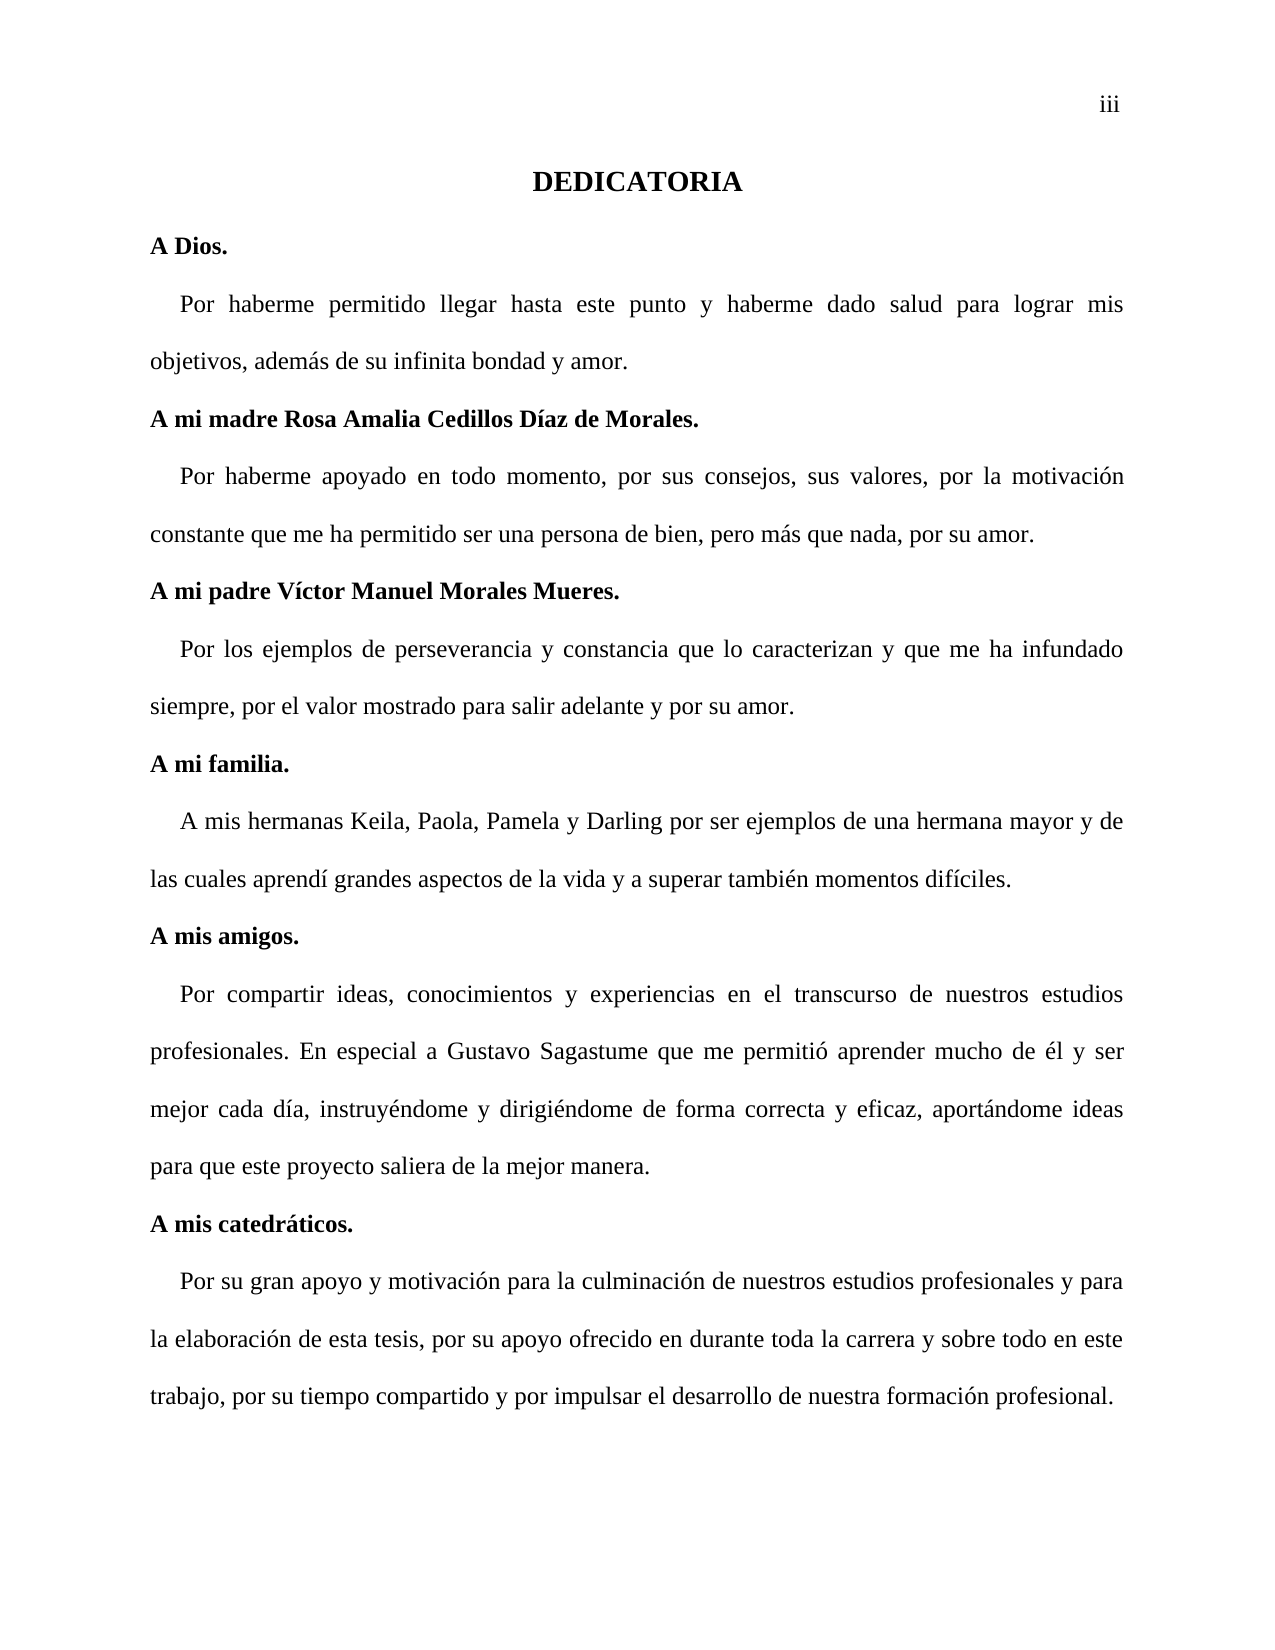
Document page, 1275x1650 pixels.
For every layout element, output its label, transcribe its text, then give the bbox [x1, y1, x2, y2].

text A mis amigos. [150, 921, 1125, 950]
text A mis hermanas Keila, Paola, Pamela y Darling por ser ejemplos de una hermana mayor y de las cuales aprendí grandes aspectos de la vida y a superar también momentos difíciles. [150, 806, 1125, 893]
text A mis catedráticos. [150, 1209, 1125, 1238]
text Por los ejemplos de perseverancia y constancia que lo caracterizan y que me ha infundado siempre, por el valor mostrado para salir adelante y por su amor. [150, 634, 1125, 720]
text Por compartir ideas, conocimientos y experiencias en el transcurso de nuestros estudios profesionales. En especial a Gustavo Sagastume que me permitió aprender mucho de él y ser mejor cada día, instruyéndome y dirigiéndome de forma correcta y eficaz, aportándome ideas para que este proyecto saliera de la mejor manera. [150, 979, 1125, 1180]
text Por su gran apoyo y motivación para la culminación de nuestros estudios profesionales y para la elaboración de esta tesis, por su apoyo ofrecido en durante toda la carrera y sobre todo en este trabajo, por su tiempo compartido y por impulsar el desarrollo de nuestra formación profesional. [150, 1266, 1125, 1410]
text A mi familia. [150, 749, 1125, 778]
text DEDICATORIA [150, 164, 1125, 198]
text Por haberme permitido llegar hasta este punto y haberme dado salud para lograr mis objetivos, además de su infinita bondad y amor. [150, 289, 1125, 375]
text Por haberme apoyado en todo momento, por sus consejos, sus valores, por la motivación constante que me ha permitido ser una persona de bien, pero más que nada, por su amor. [150, 461, 1125, 548]
text A Dios. [150, 231, 1125, 260]
text A mi madre Rosa Amalia Cedillos Díaz de Morales. [150, 404, 1125, 433]
text A mi padre Víctor Manuel Morales Mueres. [150, 576, 1125, 605]
